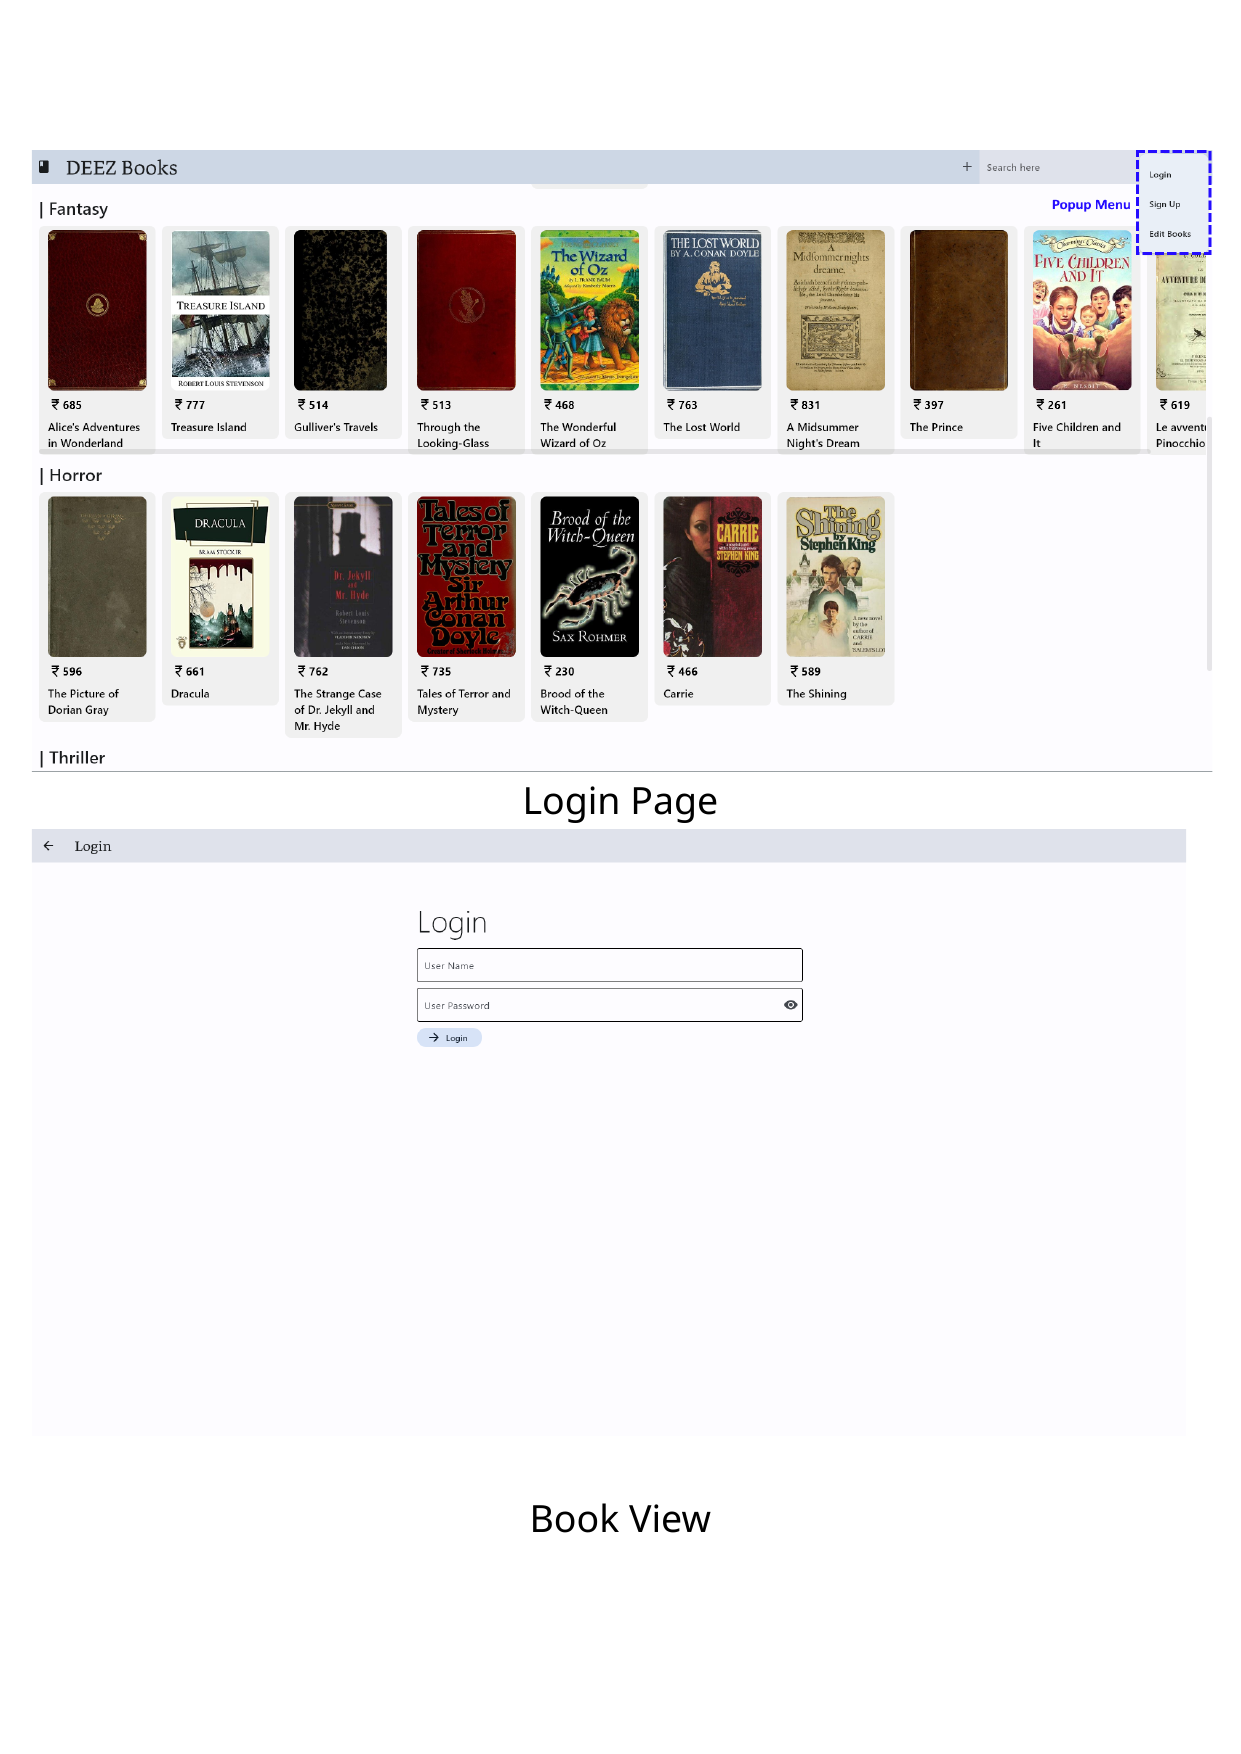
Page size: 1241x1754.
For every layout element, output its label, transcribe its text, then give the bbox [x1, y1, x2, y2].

picture [31, 150, 1213, 772]
list Login Page [150, 774, 1090, 825]
list Book View [150, 1492, 1090, 1543]
picture [31, 829, 1187, 1436]
